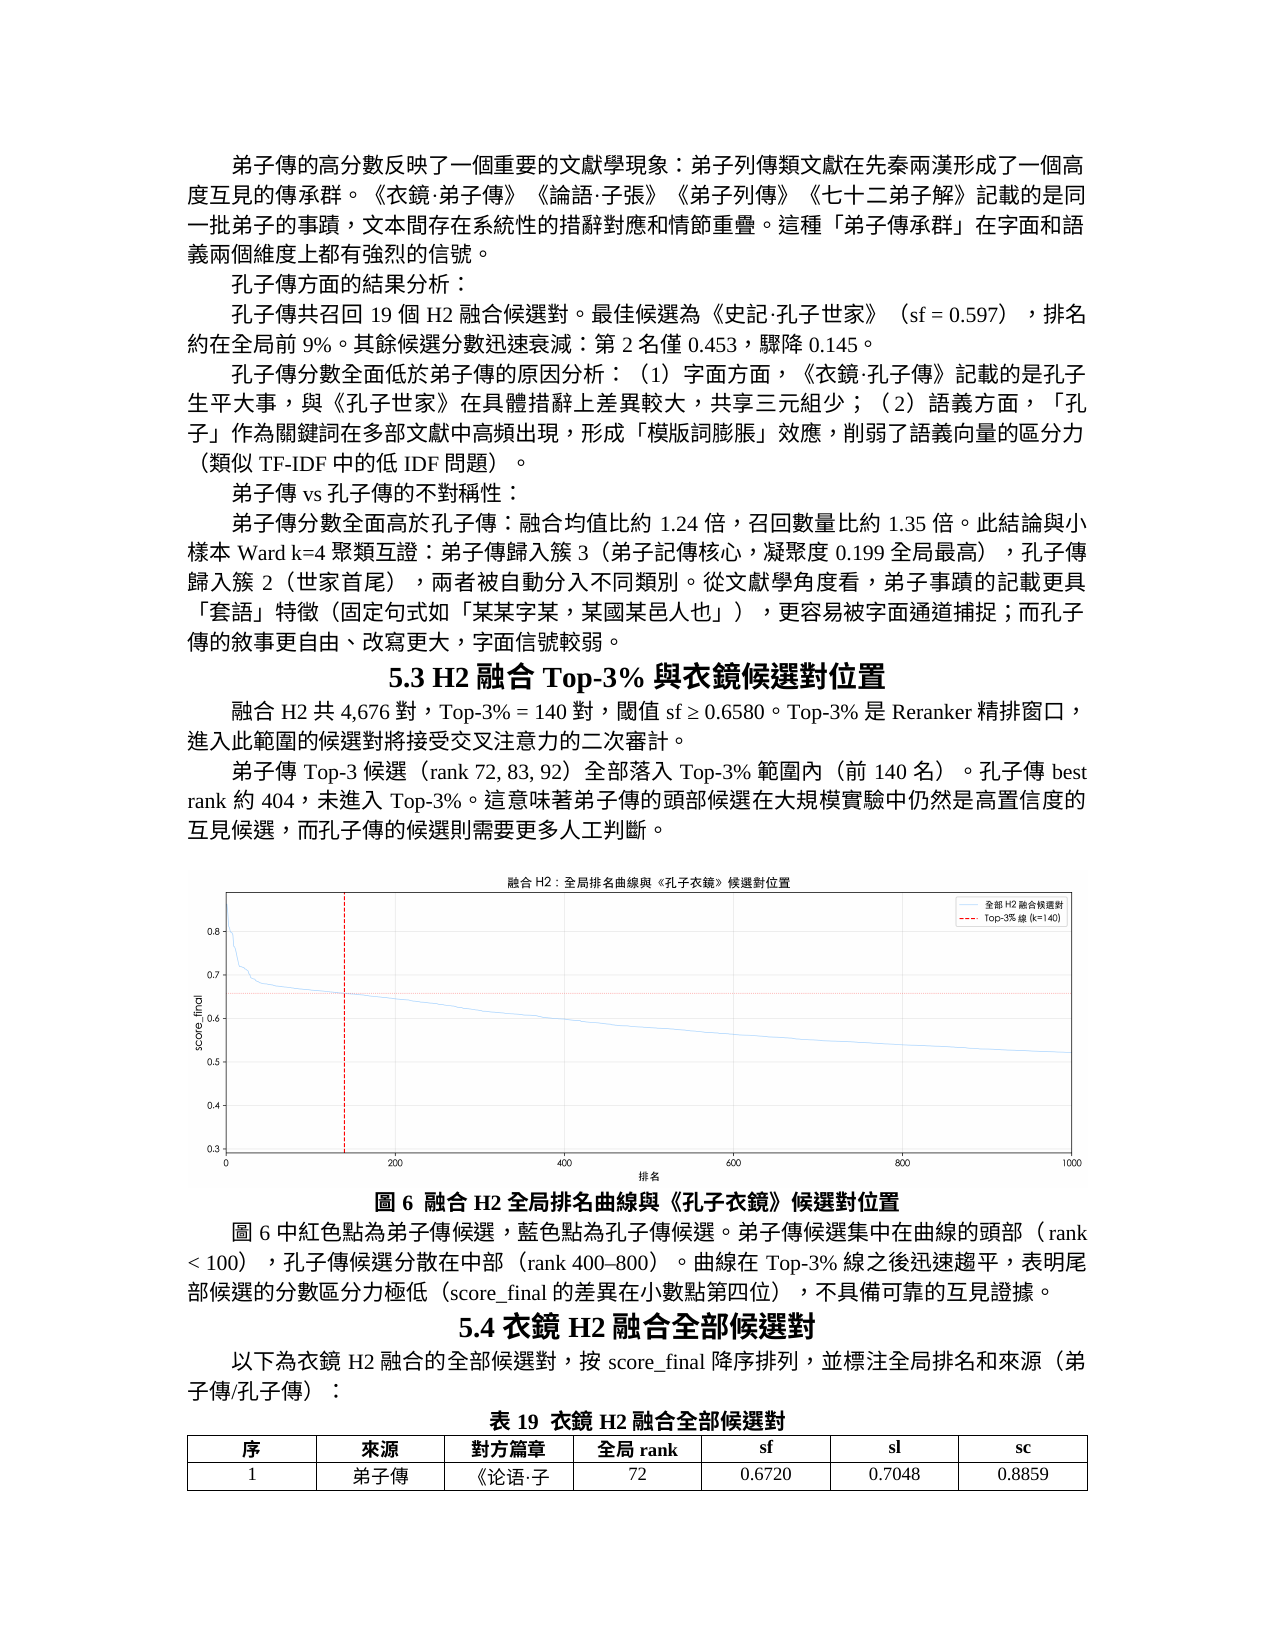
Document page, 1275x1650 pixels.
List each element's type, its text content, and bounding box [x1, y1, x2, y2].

text 表 19 衣鏡 H2 融合全部候選對 [187, 1406, 1087, 1435]
text 孔子傳方面的結果分析： [187, 269, 1087, 299]
table_cell 0.6720 [702, 1463, 830, 1490]
table_header sf [702, 1436, 830, 1462]
text 孔子傳共召回 19 個 H2 融合候選對。最佳候選為《史記·孔子世家》（sf = 0.597），排名約在全局前 9%。其餘候選分數迅速衰減：第 2 名僅 0.453，驟降 0.145。 [187, 299, 1087, 358]
table_header 對方篇章 [445, 1436, 573, 1462]
picture [187, 870, 1088, 1188]
table_cell 《论语·子张》第十九 [445, 1463, 573, 1490]
table_header 來源 [317, 1436, 444, 1462]
table_header 序 [188, 1436, 316, 1462]
table_header 全局 rank [574, 1436, 701, 1462]
text 弟子傳的高分數反映了一個重要的文獻學現象：弟子列傳類文獻在先秦兩漢形成了一個高度互見的傳承群。《衣鏡·弟子傳》《論語·子張》《弟子列傳》《七十二弟子解》記載的是同一批弟子的事蹟，文本間存在系統性的措辭對應和情節重疊。這種「弟子傳承群」在字面和語義兩個維度上都有強烈的信號。 [187, 150, 1087, 269]
text 孔子傳分數全面低於弟子傳的原因分析：（1）字面方面，《衣鏡·孔子傳》記載的是孔子生平大事，與《孔子世家》在具體措辭上差異較大，共享三元組少；（2）語義方面，「孔子」作為關鍵詞在多部文獻中高頻出現，形成「模版詞膨脹」效應，削弱了語義向量的區分力（類似 TF-IDF 中的低 IDF 問題）。 [187, 358, 1087, 478]
text 5.3 H2 融合 Top-3% 與衣鏡候選對位置 [187, 656, 1087, 696]
table_header sl [831, 1436, 958, 1462]
table_cell 0.8859 [959, 1463, 1087, 1490]
text 弟子傳 vs 孔子傳的不對稱性： [187, 478, 1087, 507]
text 圖 6 融合 H2 全局排名曲線與《孔子衣鏡》候選對位置 [187, 1188, 1087, 1217]
table_cell 弟子傳 [317, 1463, 444, 1490]
table_cell 1 [188, 1463, 316, 1490]
text 以下為衣鏡 H2 融合的全部候選對，按 score_final 降序排列，並標注全局排名和來源（弟子傳/孔子傳）： [187, 1346, 1087, 1406]
text 融合 H2 共 4,676 對，Top-3% = 140 對，閾值 sf ≥ 0.6580。Top-3% 是 Reranker 精排窗口，進入此範圍的候選對將接受交叉注意力的二次審計。 [187, 696, 1087, 756]
text 5.4 衣鏡 H2 融合全部候選對 [187, 1306, 1087, 1346]
table_cell 72 [574, 1463, 701, 1490]
text 弟子傳分數全面高於孔子傳：融合均值比約 1.24 倍，召回數量比約 1.35 倍。此結論與小樣本 Ward k=4 聚類互證：弟子傳歸入簇 3（弟子記傳核心，凝聚度 0.199 全局最高），孔子傳歸入簇 2（世家首尾），兩者被自動分入不同類別。從文獻學角度看，弟子事蹟的記載更具「套語」特徵（固定句式如「某某字某，某國某邑人也」），更容易被字面通道捕捉；而孔子傳的敘事更自由、改寫更大，字面信號較弱。 [187, 507, 1087, 656]
text 圖 6 中紅色點為弟子傳候選，藍色點為孔子傳候選。弟子傳候選集中在曲線的頭部（rank < 100），孔子傳候選分散在中部（rank 400–800）。曲線在 Top-3% 線之後迅速趨平，表明尾部候選的分數區分力極低（score_final 的差異在小數點第四位），不具備可靠的互見證據。 [187, 1217, 1087, 1306]
table_cell 0.7048 [831, 1463, 958, 1490]
table_header sc [959, 1436, 1087, 1462]
text 弟子傳 Top-3 候選（rank 72, 83, 92）全部落入 Top-3% 範圍內（前 140 名）。孔子傳 best rank 約 404，未進入 Top-3%。這意味著弟子傳的頭部候選在大規模實驗中仍然是高置信度的互見候選，而孔子傳的候選則需要更多人工判斷。 [187, 756, 1087, 845]
